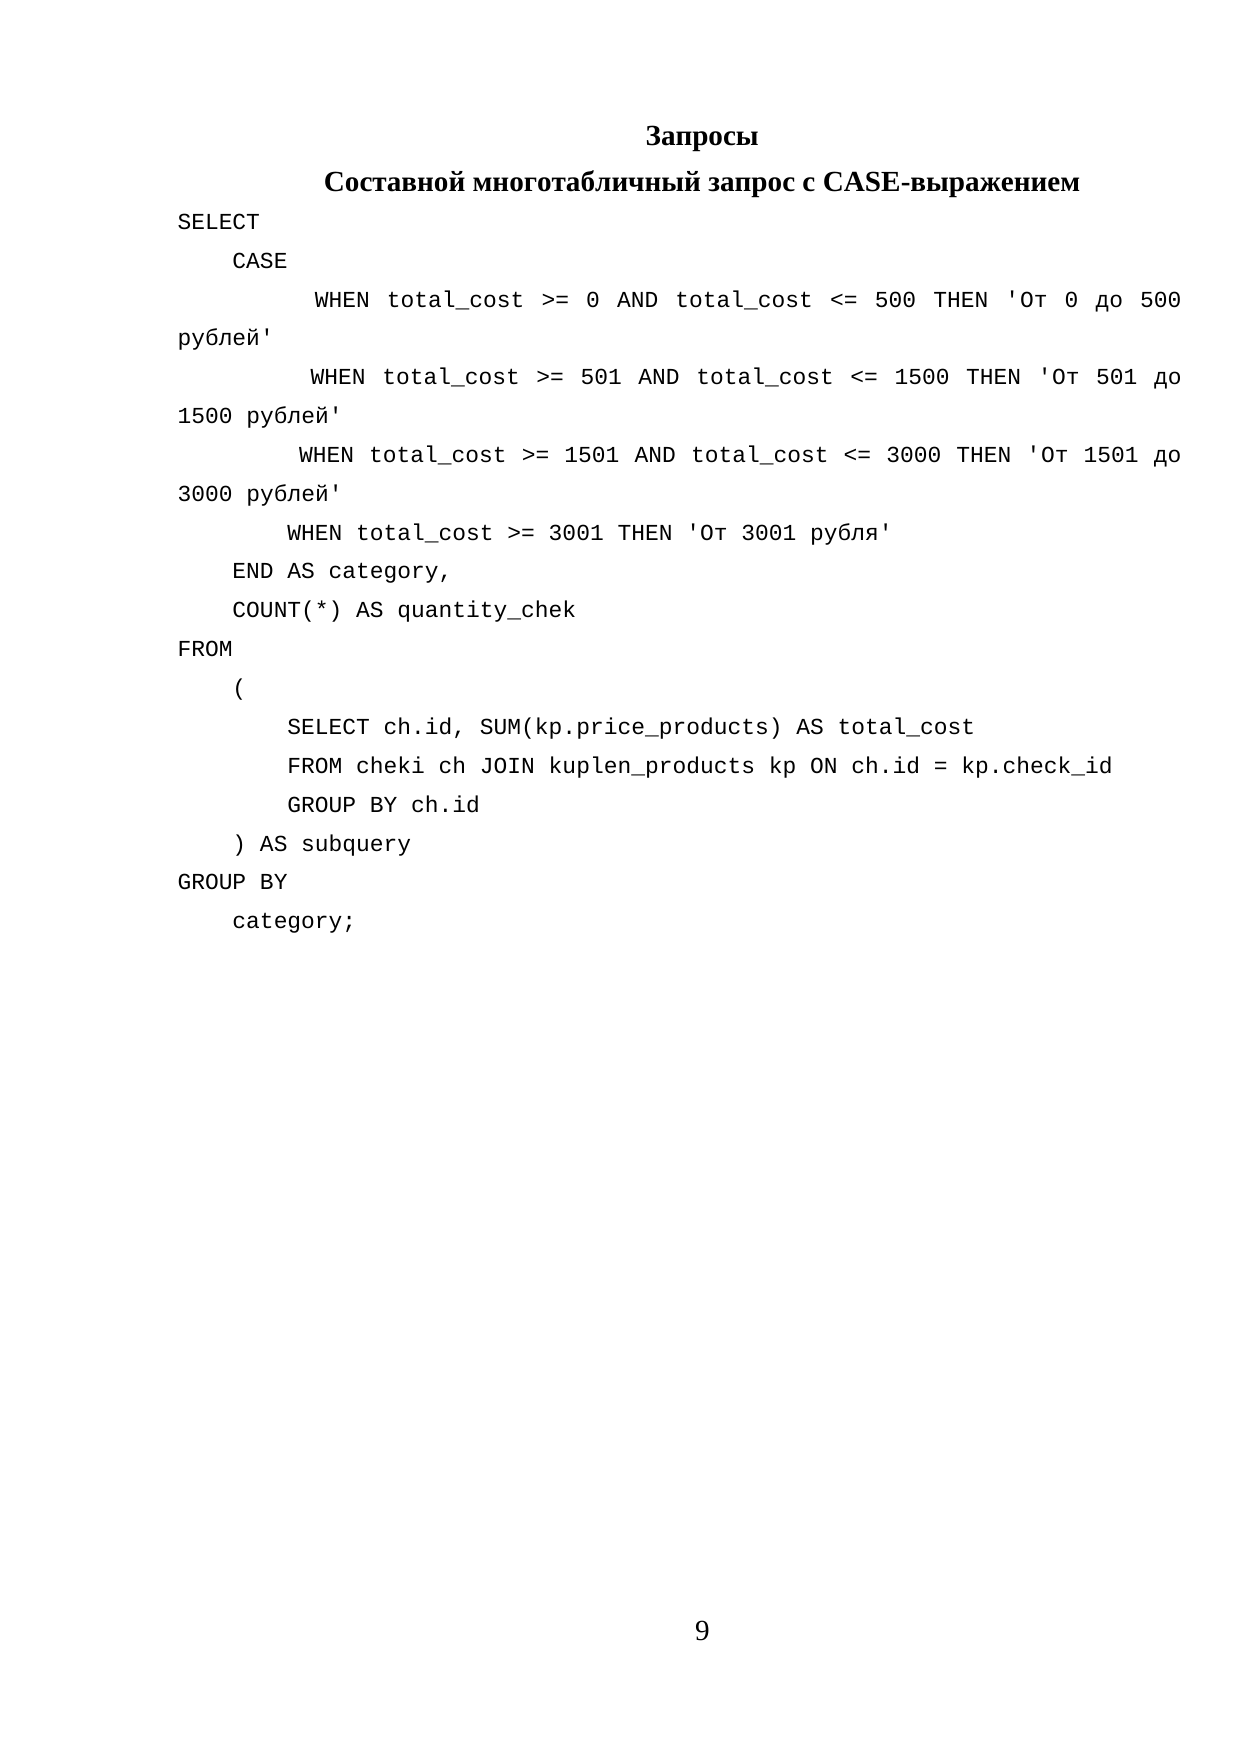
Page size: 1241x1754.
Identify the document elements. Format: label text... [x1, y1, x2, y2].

text category; [177, 909, 1181, 936]
text SELECT ch.id, SUM(kp.price_products) AS total_cost [177, 715, 1181, 741]
text WHEN total_cost >= 0 AND total_cost <= 500 THEN 'От 0 до 500 рублей' [177, 288, 1181, 353]
text COUNT(*) AS quantity_chek [177, 599, 1181, 625]
text WHEN total_cost >= 3001 THEN 'От 3001 рубля' [177, 521, 1181, 547]
text WHEN total_cost >= 501 AND total_cost <= 1500 THEN 'От 501 до 1500 рублей' [177, 366, 1181, 430]
subtitle Запросы [177, 118, 1152, 152]
text FROM cheki ch JOIN kuplen_products kp ON ch.id = kp.check_id [177, 754, 1181, 780]
text ) AS subquery [177, 832, 1181, 858]
text CASE [177, 249, 1181, 275]
text GROUP BY ch.id [177, 793, 1181, 819]
text WHEN total_cost >= 1501 AND total_cost <= 3000 THEN 'От 1501 до 3000 рублей' [177, 443, 1181, 508]
text FROM [177, 638, 1181, 663]
subtitle Составной многотабличный запрос с CASE-выражением [177, 164, 1152, 198]
text END AS category, [177, 560, 1181, 586]
text ( [177, 676, 1181, 702]
text GROUP BY [177, 871, 1181, 897]
text SELECT [177, 210, 1181, 236]
